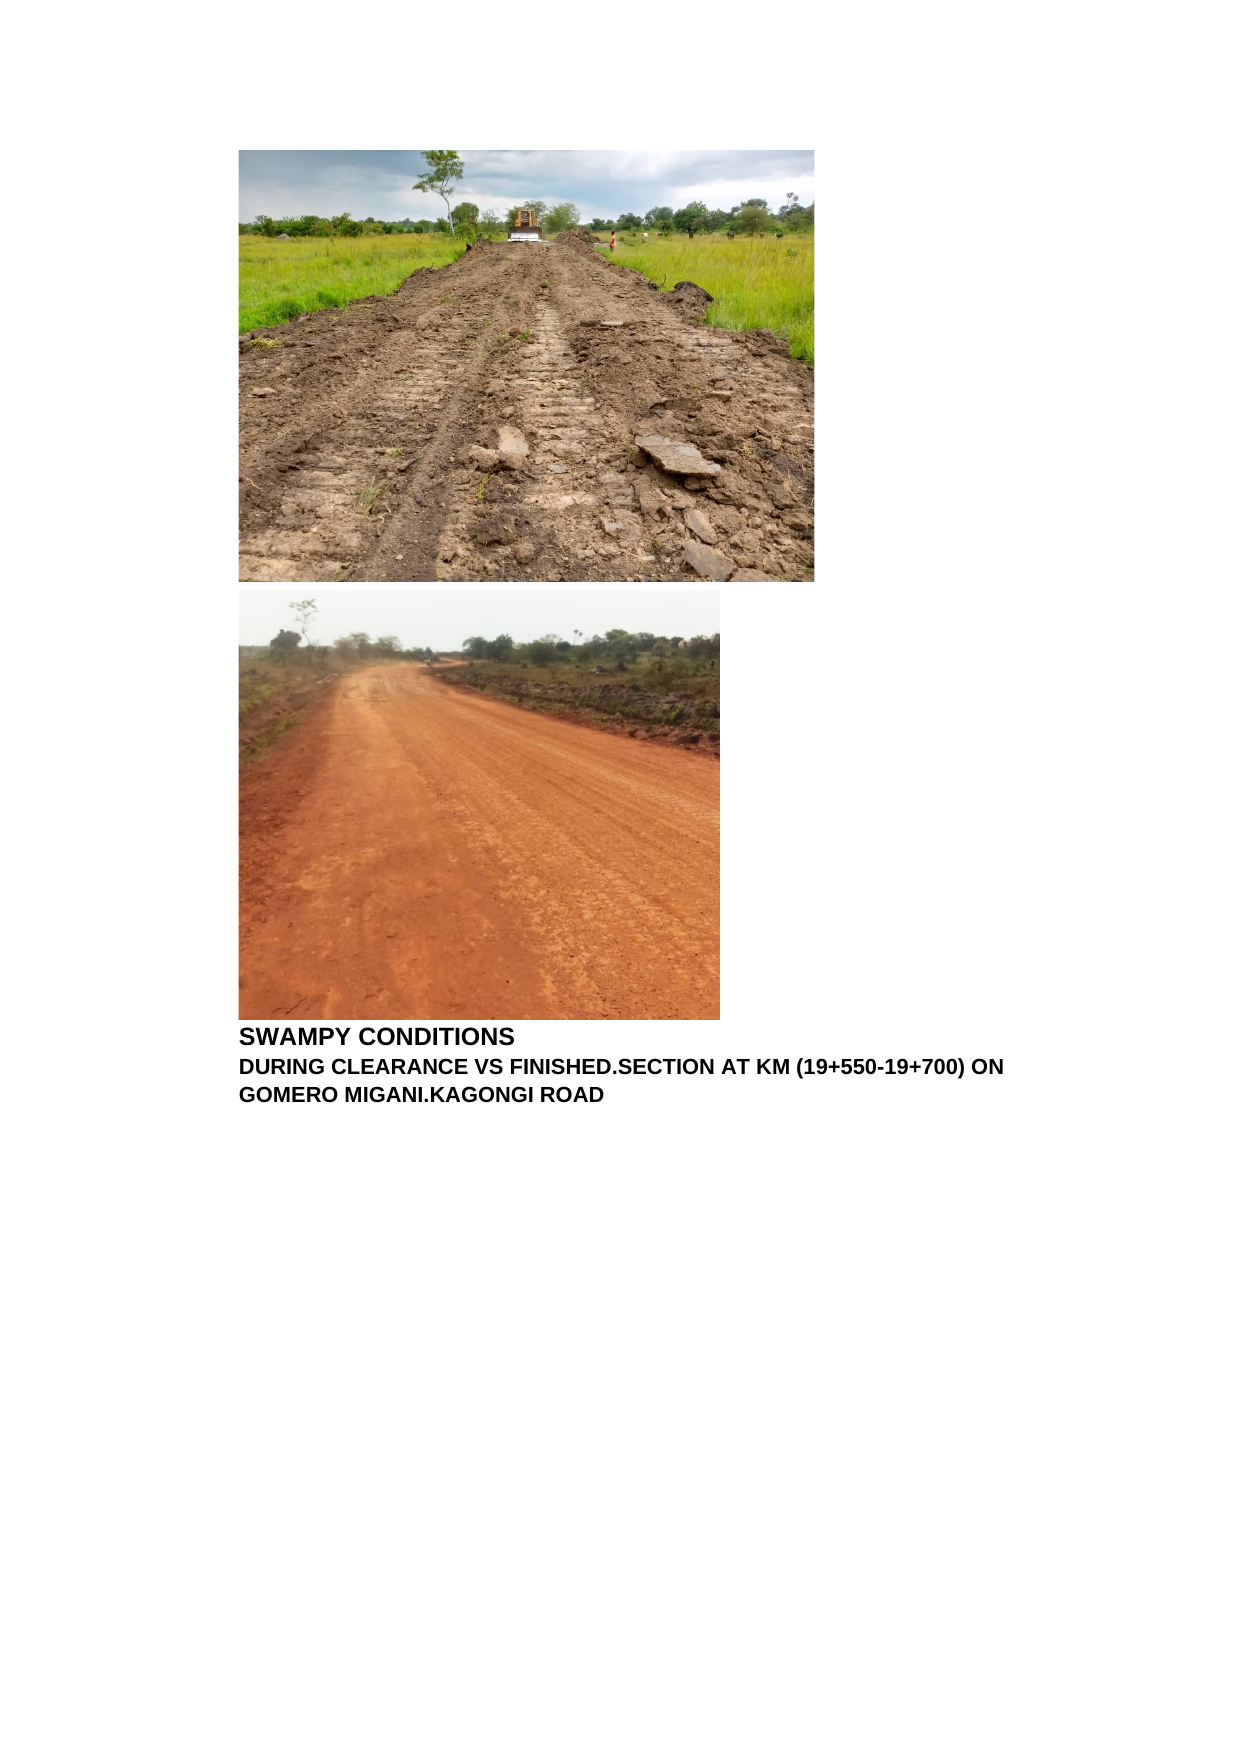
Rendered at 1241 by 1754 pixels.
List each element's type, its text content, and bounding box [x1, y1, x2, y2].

picture [238, 150, 815, 582]
picture [238, 590, 720, 1020]
text DURING CLEARANCE VS FINISHED.SECTION AT KM (19+550-19+700) ON GOMERO MIGANI.KAGONGI ROAD [239, 1054, 1090, 1107]
text SWAMPY CONDITIONS [150, 1022, 1090, 1051]
